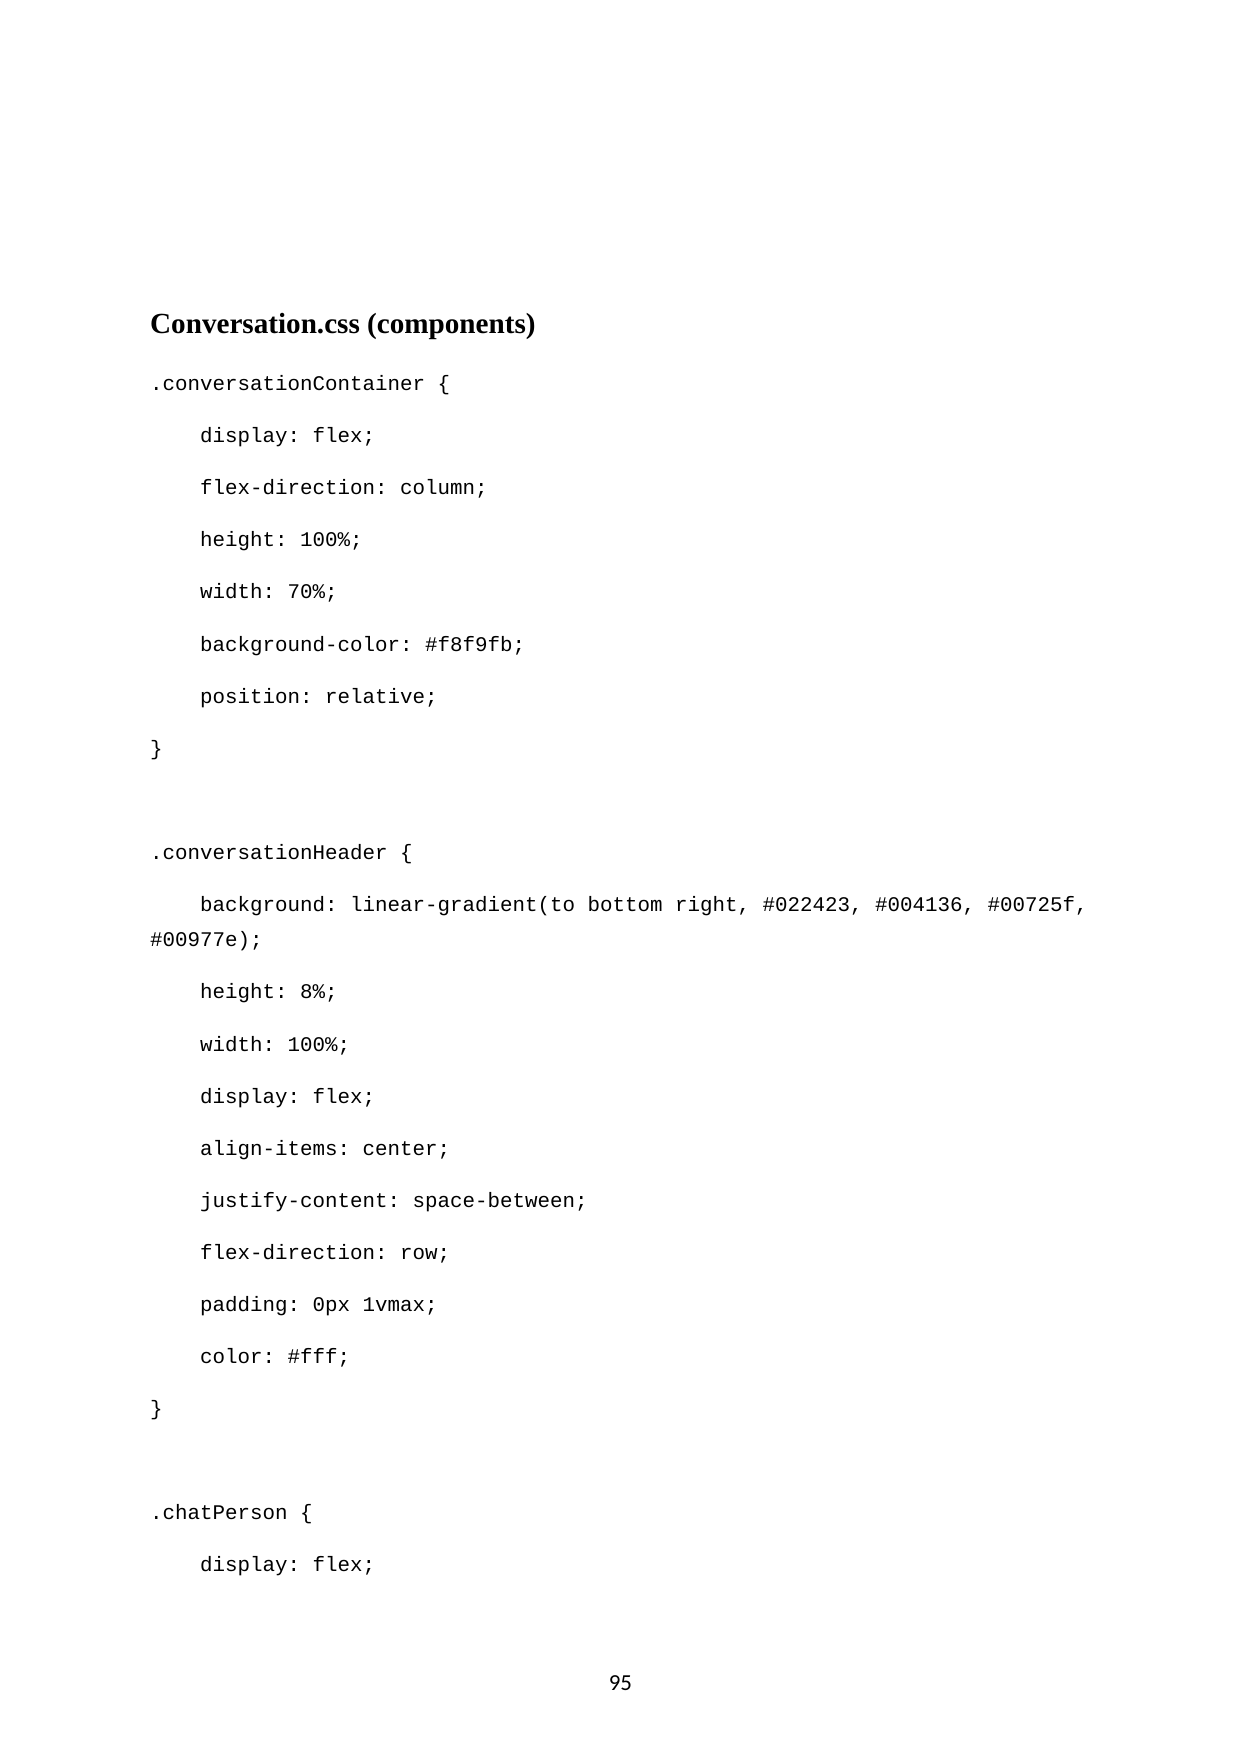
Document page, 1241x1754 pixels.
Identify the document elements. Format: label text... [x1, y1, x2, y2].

text Conversation.css (components) [150, 306, 1090, 340]
text width: 70%; [150, 582, 1090, 605]
text display: flex; [150, 1086, 1090, 1109]
text .conversationHeader { [150, 842, 1090, 866]
text width: 100%; [150, 1034, 1090, 1057]
text padding: 0px 1vmax; [150, 1294, 1090, 1318]
text } [150, 738, 1090, 761]
text position: relative; [150, 686, 1090, 709]
text background-color: #f8f9fb; [150, 634, 1090, 657]
text align-items: center; [150, 1138, 1090, 1161]
text flex-direction: column; [150, 477, 1090, 501]
text background: linear-gradient(to bottom right, #022423, #004136, #00725f, #00977e); [150, 894, 1090, 953]
text display: flex; [150, 425, 1090, 449]
text } [150, 1398, 1090, 1422]
text flex-direction: row; [150, 1242, 1090, 1266]
text height: 8%; [150, 982, 1090, 1005]
text .conversationContainer { [150, 373, 1090, 397]
text display: flex; [150, 1554, 1090, 1578]
text justify-content: space-between; [150, 1190, 1090, 1213]
text .chatPerson { [150, 1502, 1090, 1526]
text height: 100%; [150, 529, 1090, 553]
text color: #fff; [150, 1346, 1090, 1370]
